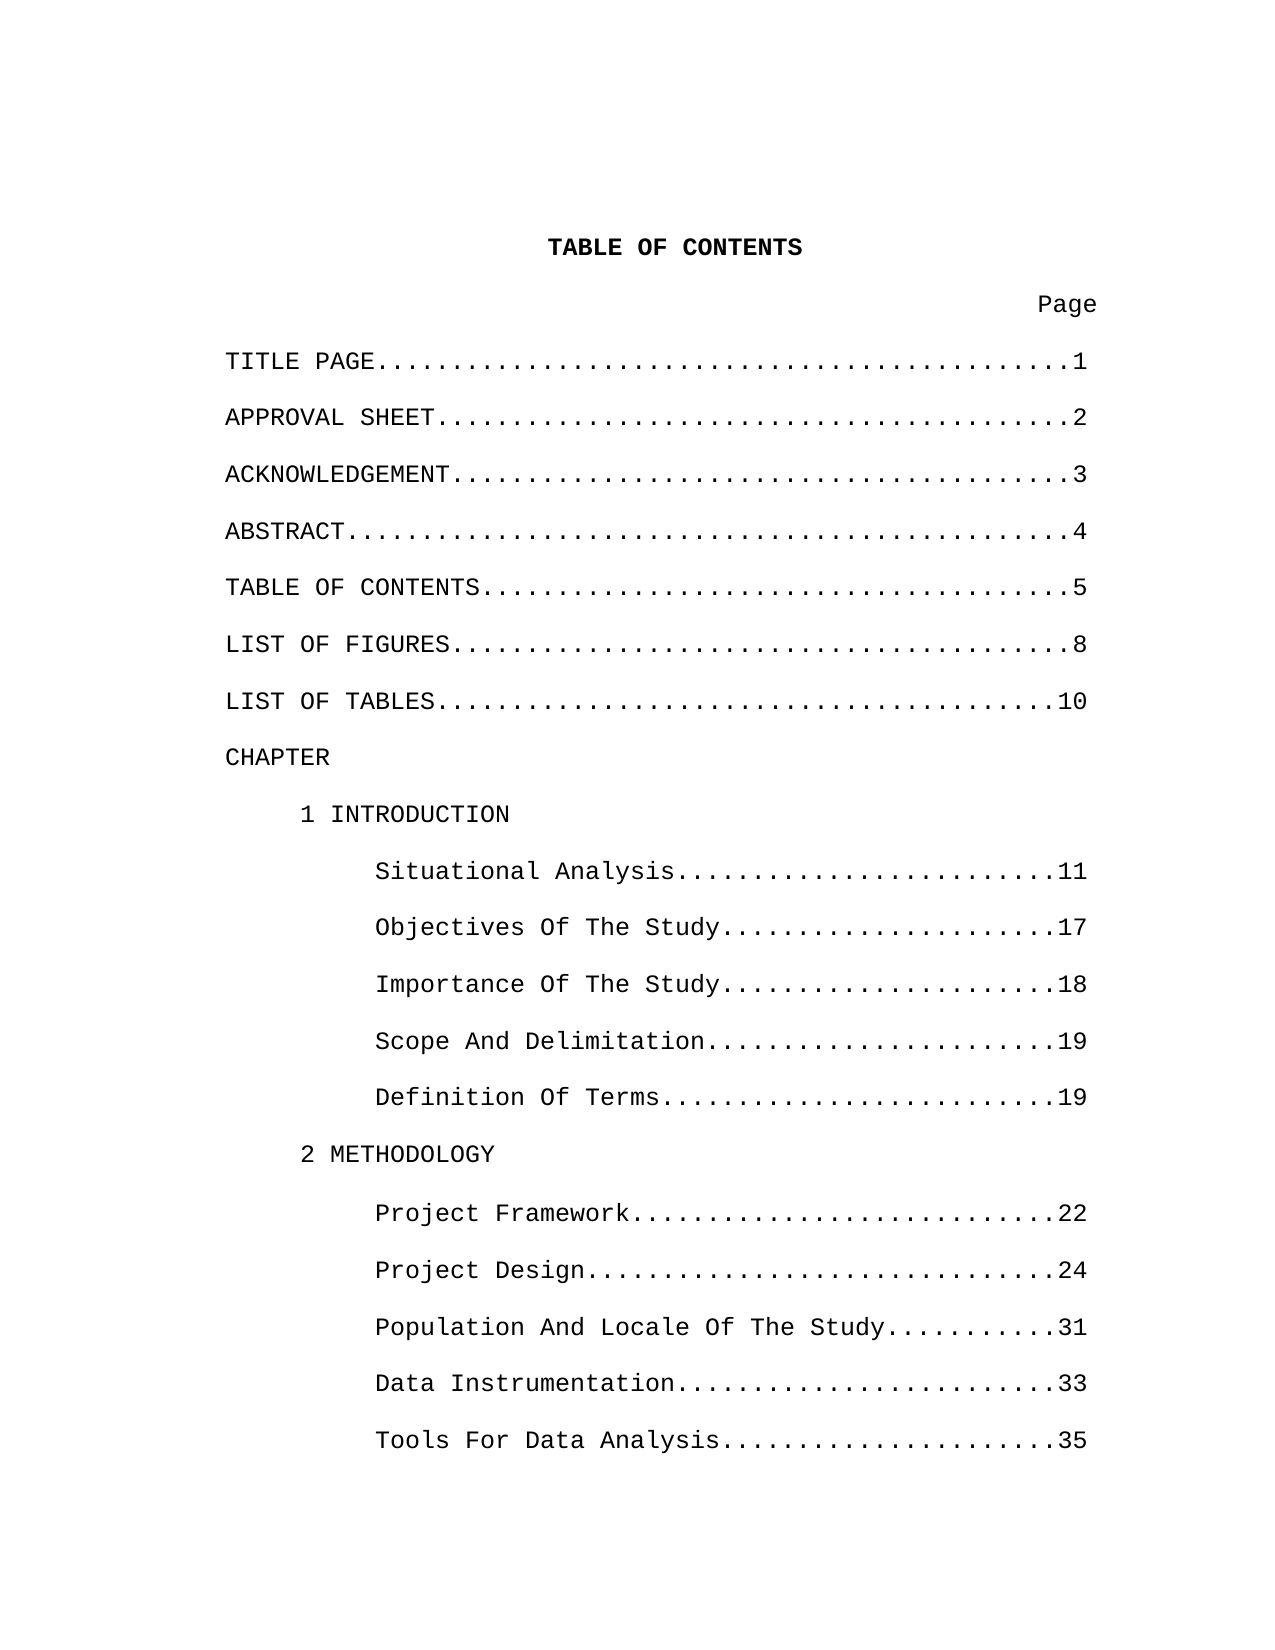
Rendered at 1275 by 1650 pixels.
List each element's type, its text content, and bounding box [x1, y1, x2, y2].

text 2 METHODOLOGY [225, 1142, 1125, 1170]
text Title Page 1 [225, 348, 1125, 377]
text LIST OF FIGURES 8 [225, 632, 1125, 660]
text Situational Analysis 11 [375, 858, 1125, 887]
text TABLE OF CONTENTS 5 [225, 575, 1125, 603]
text 1 INTRODUCTION [225, 802, 1125, 830]
subtitle TABLE OF CONTENTS [225, 235, 1125, 263]
text Abstract 4 [225, 518, 1125, 547]
text LIST OF TABLES 10 [225, 688, 1125, 717]
text Objectives Of The Study 17 [375, 915, 1125, 943]
text ACKNOWLEDGEMENT 3 [225, 462, 1125, 490]
text Project Design 24 [375, 1257, 1125, 1286]
text Population And Locale Of The Study 31 [375, 1314, 1125, 1342]
text APPROVAL SHEET 2 [225, 405, 1125, 433]
text Data Instrumentation 33 [375, 1371, 1125, 1399]
text Importance Of The Study 18 [375, 972, 1125, 1000]
text Project Framework 22 [375, 1201, 1125, 1229]
text CHAPTER [225, 745, 1125, 773]
text Definition Of Terms 19 [375, 1085, 1125, 1113]
text Scope And Delimitation 19 [375, 1028, 1125, 1057]
text Page [1037, 292, 1173, 320]
text Tools For Data Analysis 35 [375, 1427, 1125, 1456]
